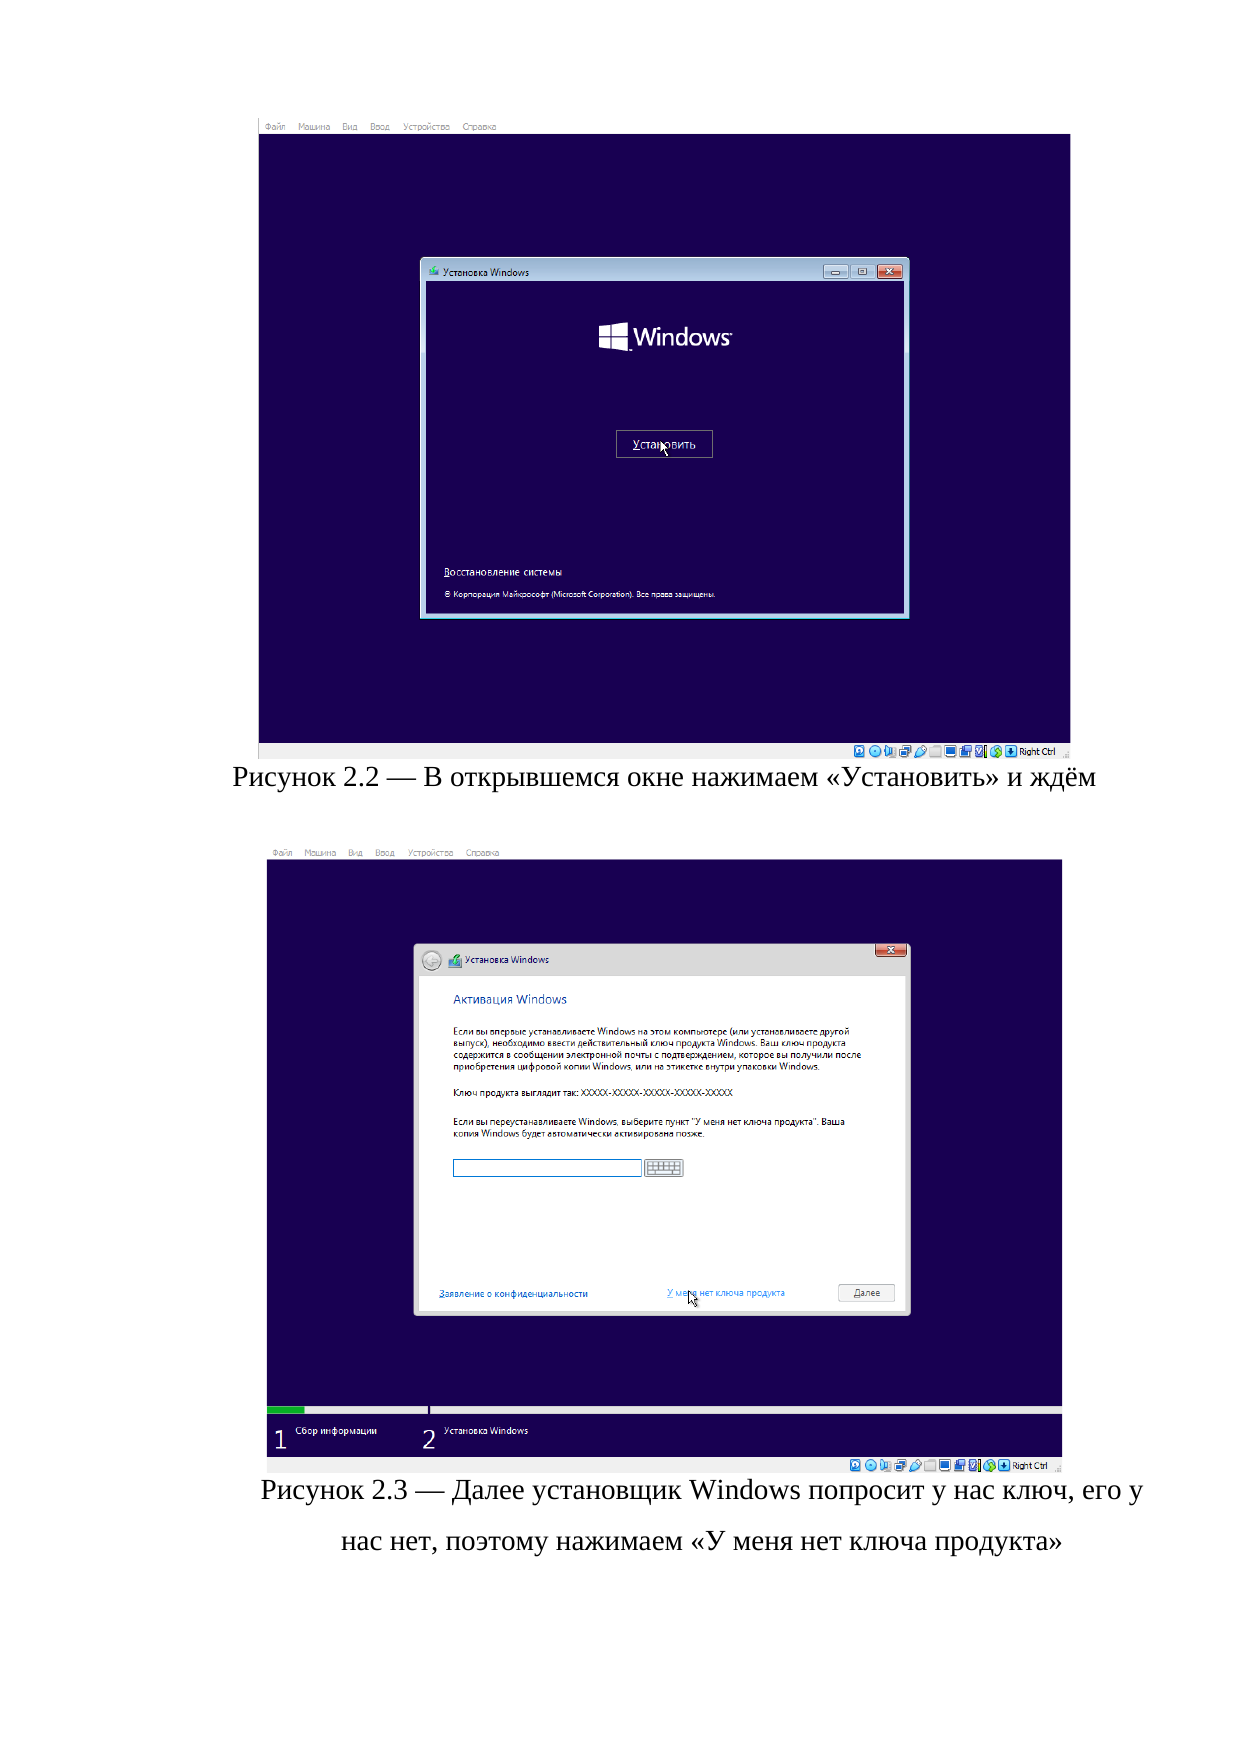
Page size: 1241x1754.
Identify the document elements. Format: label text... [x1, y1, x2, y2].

text Рисунок 2.2 — В открывшемся окне нажимаем «Установить» и ждём [177, 759, 1152, 793]
picture [258, 118, 1071, 759]
list Рисунок 2.3 — Далее установщик Windows попросит у нас ключ, его у нас нет, поэтому нажимаем «У меня нет ключа продукта» [252, 1472, 1152, 1556]
picture [266, 842, 1063, 1473]
